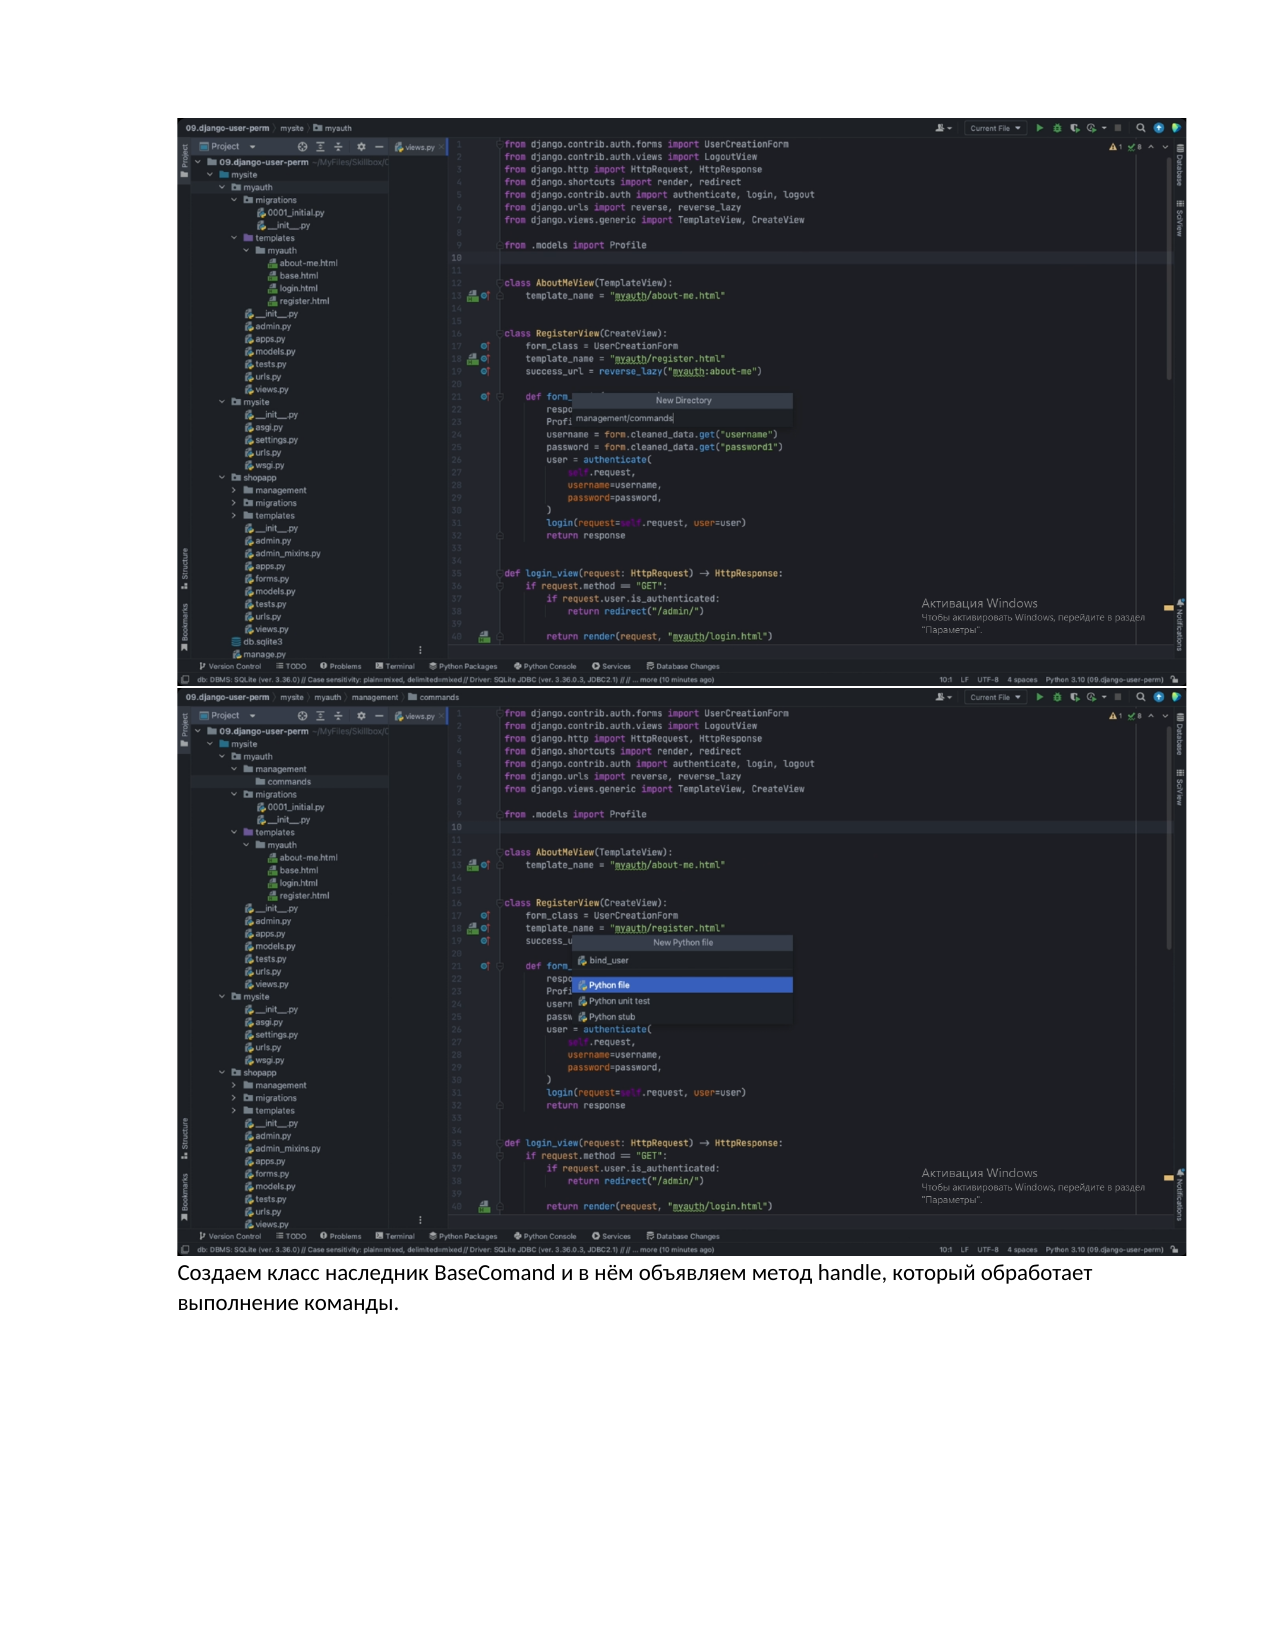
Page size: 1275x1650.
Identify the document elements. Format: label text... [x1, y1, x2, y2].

picture [177, 118, 1187, 686]
picture [177, 688, 1187, 1256]
text Чтобы посмотреть на то как выполнить создание назначение групп доступов пользователей можно создать отдельную команду. Для этого в приложении myauth создайте папку и подпапкуСоздаем класс наследник BaseComand и в нём объявляем метод handle, который обработает выполнение команды. Здесь нужно создать новую группу и новый permission, который вы хотите назначить пользователю. Для этого импортируйте сущности User, Group и Permissionтакой permission уже создан его можно проверить в БДТеперь если нужно связать permission c группой, то нужно сделать здесь и также можно связать usera с этой группой также вы можете связать пользователя с определённым permissionом напрямую после того как вы внесли все изменения желательно сохранить их, сделать : [177, 1256, 1186, 1316]
